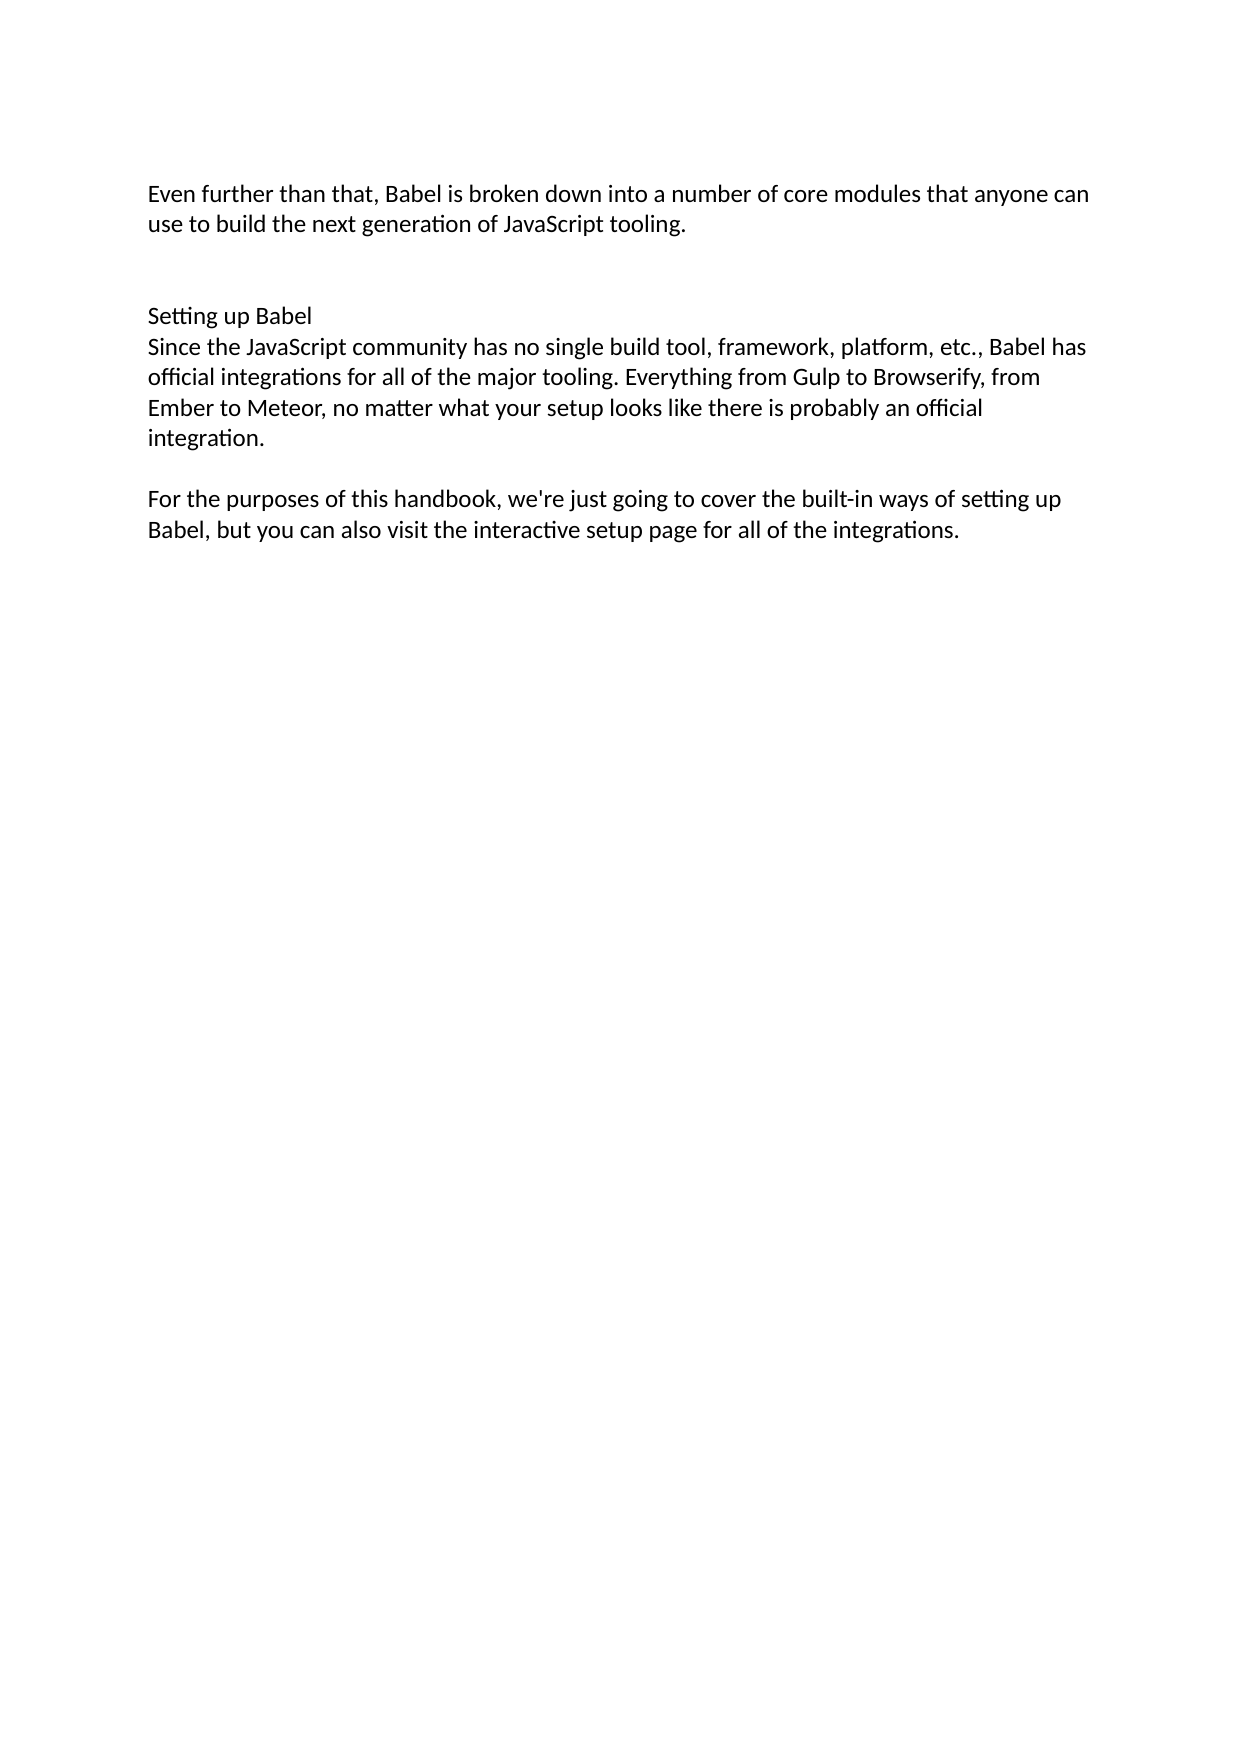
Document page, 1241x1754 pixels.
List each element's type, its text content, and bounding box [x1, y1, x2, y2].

text For the purposes of this handbook, we're just going to cover the built-in ways of setting up Babel, but you can also visit the interactive setup page for all of the integrations. [148, 483, 1093, 544]
text Since the JavaScript community has no single build tool, framework, platform, etc., Babel has official integrations for all of the major tooling. Everything from Gulp to Browserify, from Ember to Meteor, no matter what your setup looks like there is probably an official integration. [148, 331, 1093, 453]
text Setting up Babel [148, 300, 1093, 331]
text Even further than that, Babel is broken down into a number of core modules that anyone can use to build the next generation of JavaScript tooling. [148, 178, 1093, 239]
